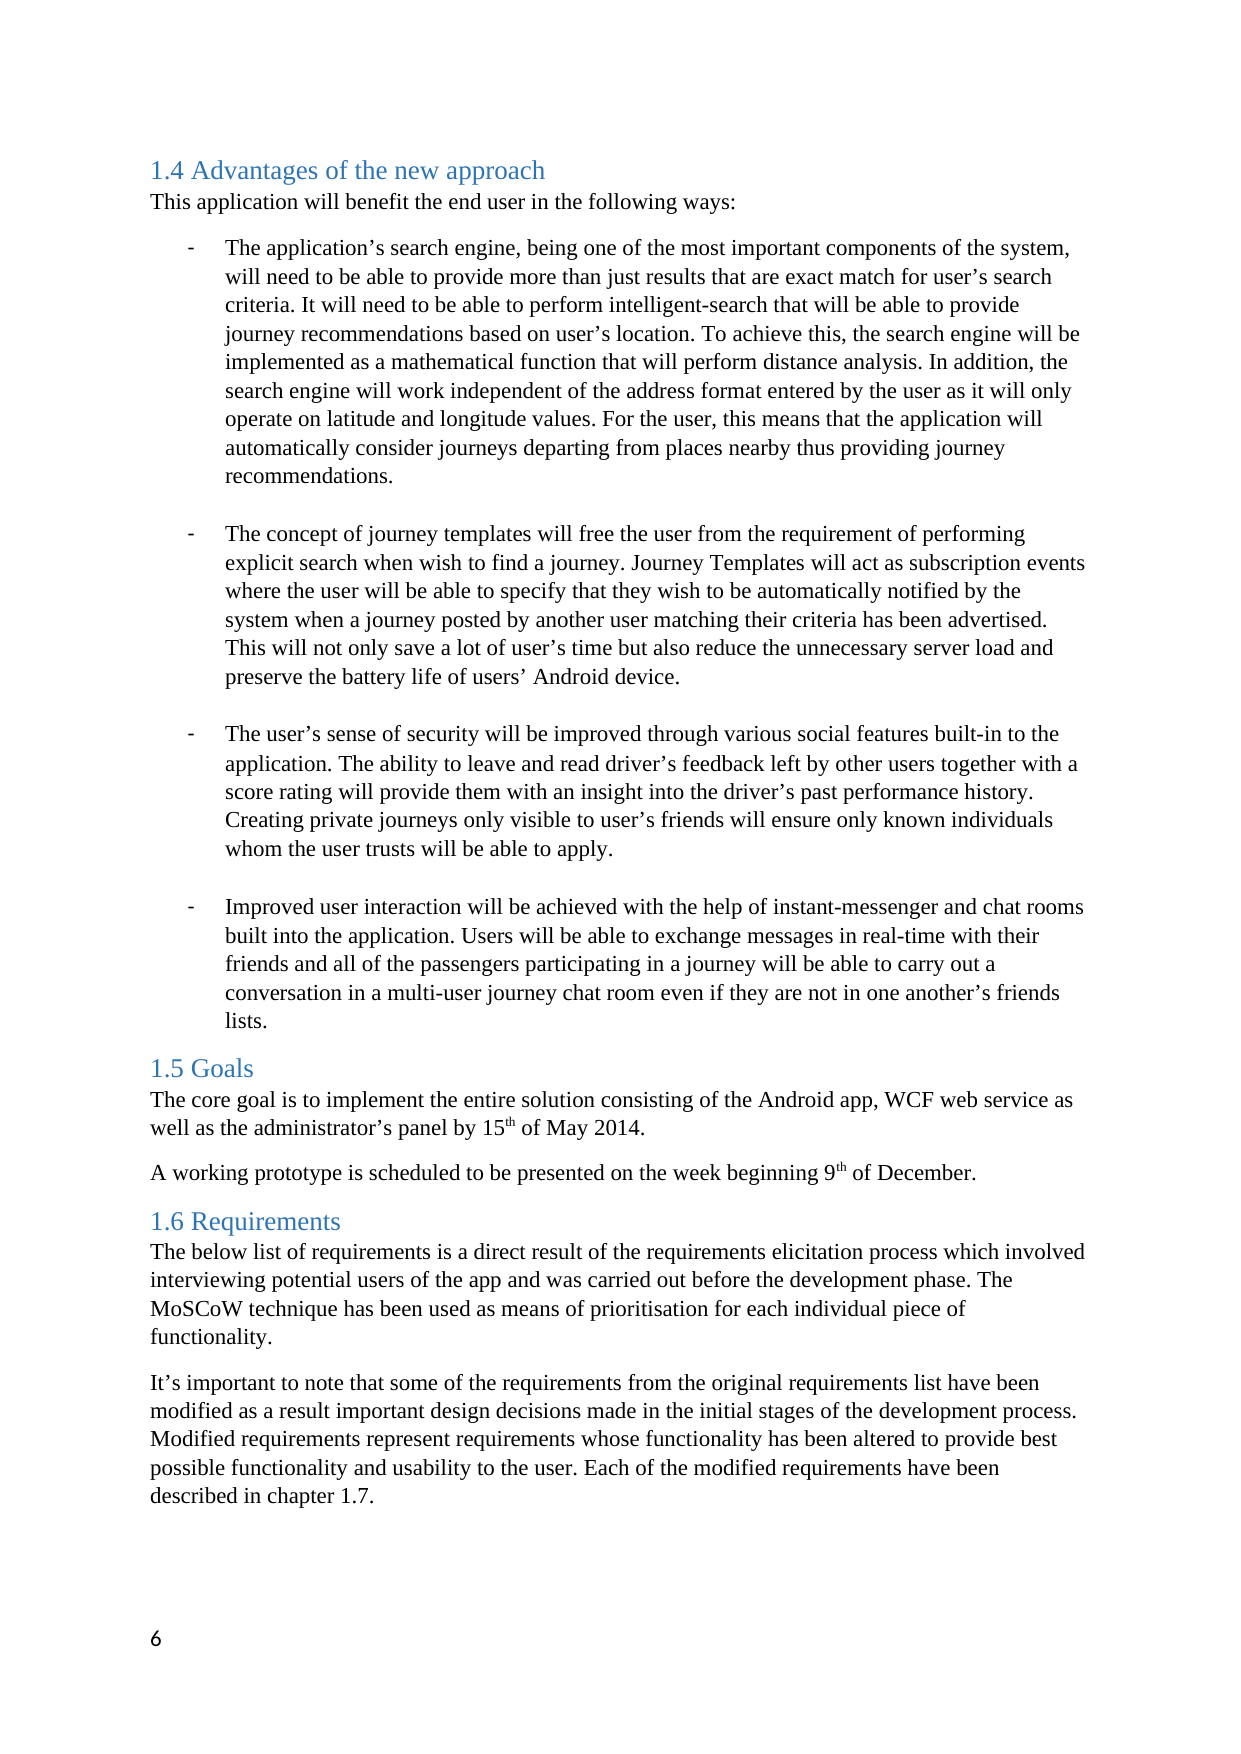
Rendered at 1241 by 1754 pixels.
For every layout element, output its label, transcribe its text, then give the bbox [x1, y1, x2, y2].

list Improved user interaction will be achieved with the help of instant-messenger and chat rooms built into the application. Users will be able to exchange messages in real-time with their friends and all of the passengers participating in a journey will be able to carry out a conversation in a multi-user journey chat room even if they are not in one another’s friends lists. [187, 892, 1090, 1034]
list The application’s search engine, being one of the most important components of the system, will need to be able to provide more than just results that are exact match for user’s search criteria. It will need to be able to perform intelligent-search that will be able to provide journey recommendations based on user’s location. To achieve this, the search engine will be implemented as a mathematical function that will perform distance analysis. In addition, the search engine will work independent of the address format entered by the user as it will only operate on latitude and longitude values. For the user, this means that the application will automatically consider journeys departing from places nearby thus providing journey recommendations. [187, 233, 1090, 488]
text The below list of requirements is a direct result of the requirements elicitation process which involved interviewing potential users of the app and was carried out before the development phase. The MoSCoW technique has been used as means of prioritisation for each individual piece of functionality. [150, 1238, 1090, 1350]
list The user’s sense of security will be improved through various social features built-in to the application. The ability to leave and read driver’s feedback left by other users together with a score rating will provide them with an insight into the driver’s past performance history. Creating private journeys only visible to user’s friends will ensure only known individuals whom the user trusts will be able to apply. [187, 719, 1090, 861]
subtitle 1.5 Goals [150, 1052, 1090, 1083]
text A working prototype is scheduled to be presented on the week beginning 9th of December. [150, 1159, 1090, 1186]
subtitle 1.6 Requirements [150, 1204, 1090, 1236]
text It’s important to note that some of the requirements from the original requirements list have been modified as a result important design decisions made in the initial stages of the development process. Modified requirements represent requirements whose functionality has been altered to provide best possible functionality and usability to the user. Each of the modified requirements have been described in chapter 1.7. [150, 1368, 1090, 1509]
text The core goal is to implement the entire solution consisting of the Android app, WCF web service as well as the administrator’s panel by 15th of May 2014. [150, 1086, 1090, 1141]
subtitle 1.4 Advantages of the new approach [150, 154, 1090, 185]
list The concept of journey templates will free the user from the requirement of performing explicit search when wish to find a journey. Journey Templates will act as subscription events where the user will be able to specify that they wish to be automatically notified by the system when a journey posted by another user matching their criteria has been advertised. This will not only save a lot of user’s time but also reduce the unnecessary server load and preserve the battery life of users’ Android device. [187, 519, 1090, 689]
text This application will benefit the end user in the following ways: [150, 188, 1090, 214]
